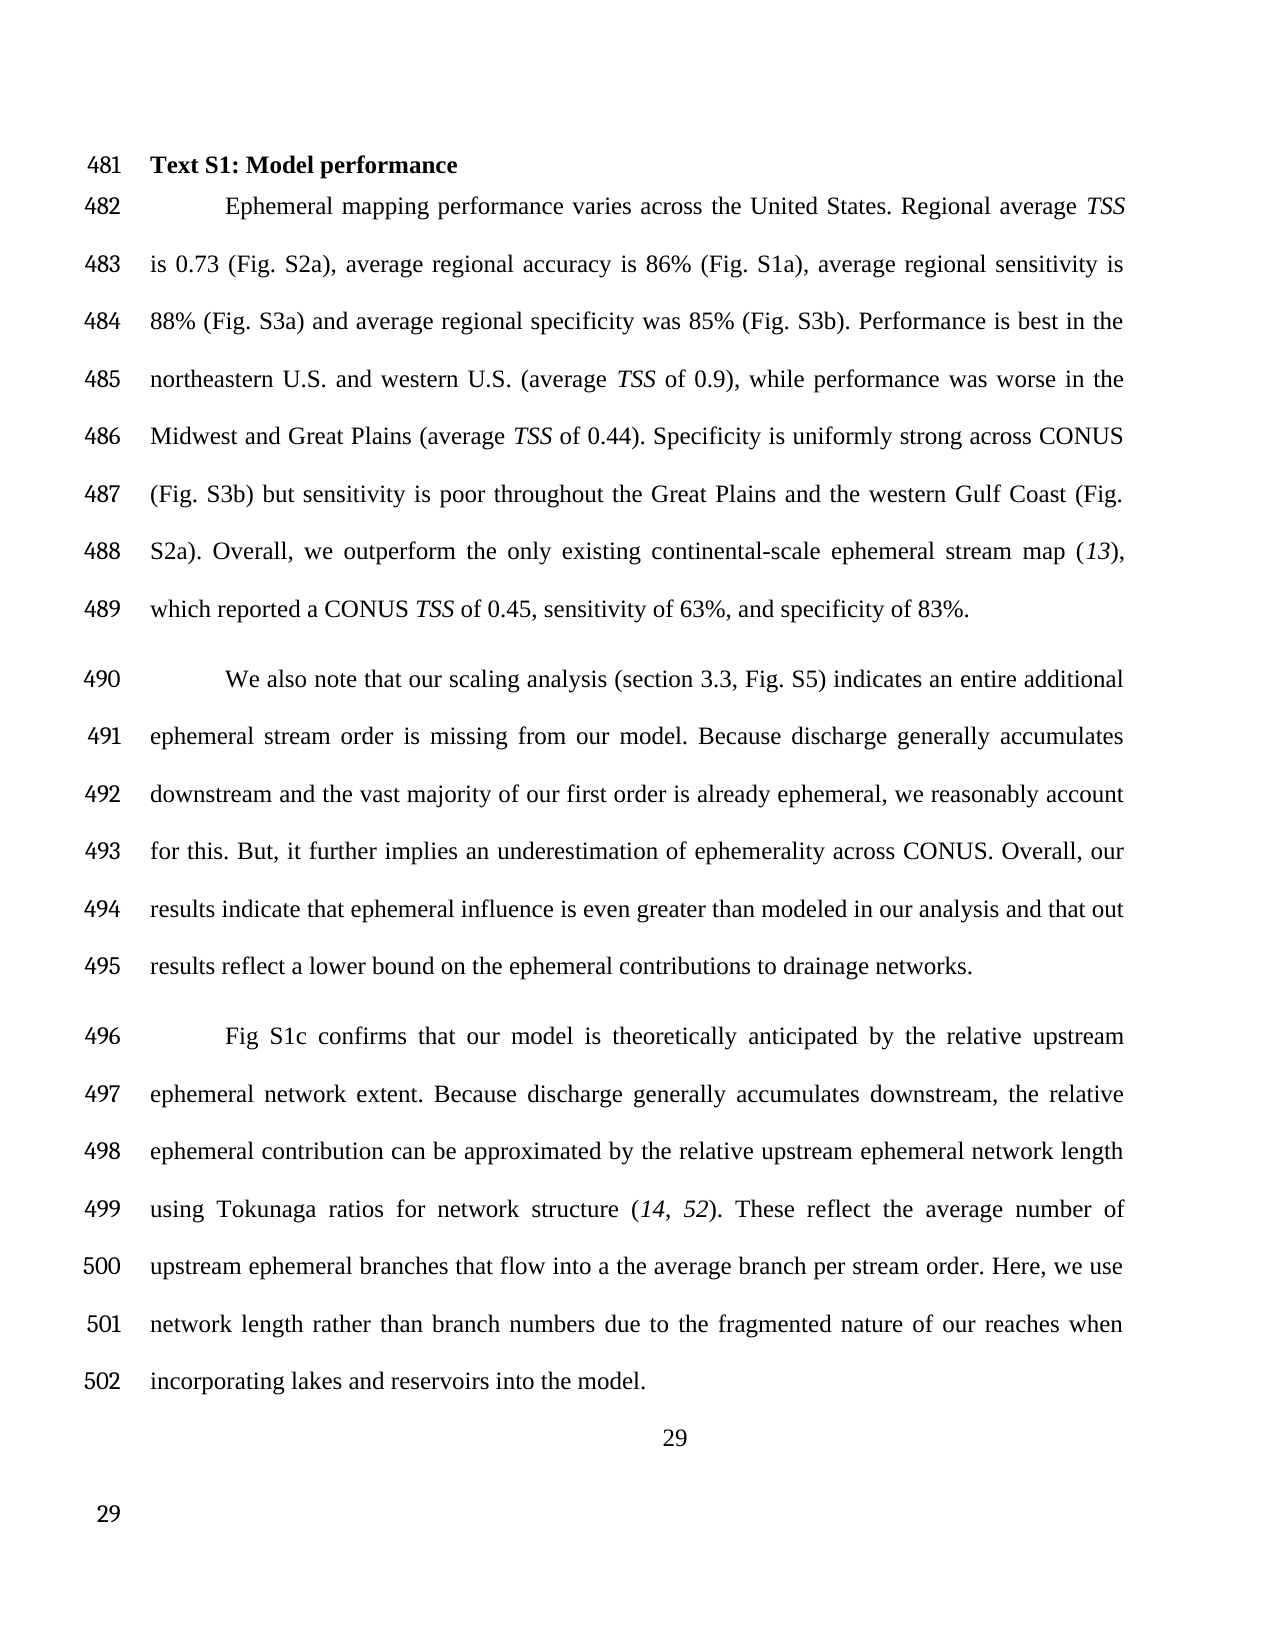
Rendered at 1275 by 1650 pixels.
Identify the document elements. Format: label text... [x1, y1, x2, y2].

text Ephemeral mapping performance varies across the United States. Regional average TSS is 0.73 (Fig. S2a), average regional accuracy is 86% (Fig. S1a), average regional sensitivity is 88% (Fig. S3a) and average regional specificity was 85% (Fig. S3b). Performance is best in the northeastern U.S. and western U.S. (average TSS of 0.9), while performance was worse in the Midwest and Great Plains (average TSS of 0.44). Specificity is uniformly strong across CONUS (Fig. S3b) but sensitivity is poor throughout the Great Plains and the western Gulf Coast (Fig. S2a). Overall, we outperform the only existing continental-scale ephemeral stream map (13), which reported a CONUS TSS of 0.45, sensitivity of 63%, and specificity of 83%. [150, 191, 1125, 622]
text Fig S1c confirms that our model is theoretically anticipated by the relative upstream ephemeral network extent. Because discharge generally accumulates downstream, the relative ephemeral contribution can be approximated by the relative upstream ephemeral network length using Tokunaga ratios for network structure (14, 52). These reflect the average number of upstream ephemeral branches that flow into a the average branch per stream order. Here, we use network length rather than branch numbers due to the fragmented nature of our reaches when incorporating lakes and reservoirs into the model. [150, 1021, 1125, 1395]
text We also note that our scaling analysis (section 3.3, Fig. S5) indicates an entire additional ephemeral stream order is missing from our model. Because discharge generally accumulates downstream and the vast majority of our first order is already ephemeral, we reasonably account for this. But, it further implies an underestimation of ephemerality across CONUS. Overall, our results indicate that ephemeral influence is even greater than modeled in our analysis and that out results reflect a lower bound on the ephemeral contributions to drainage networks. [150, 664, 1125, 980]
subtitle Text S1: Model performance [150, 150, 1125, 179]
